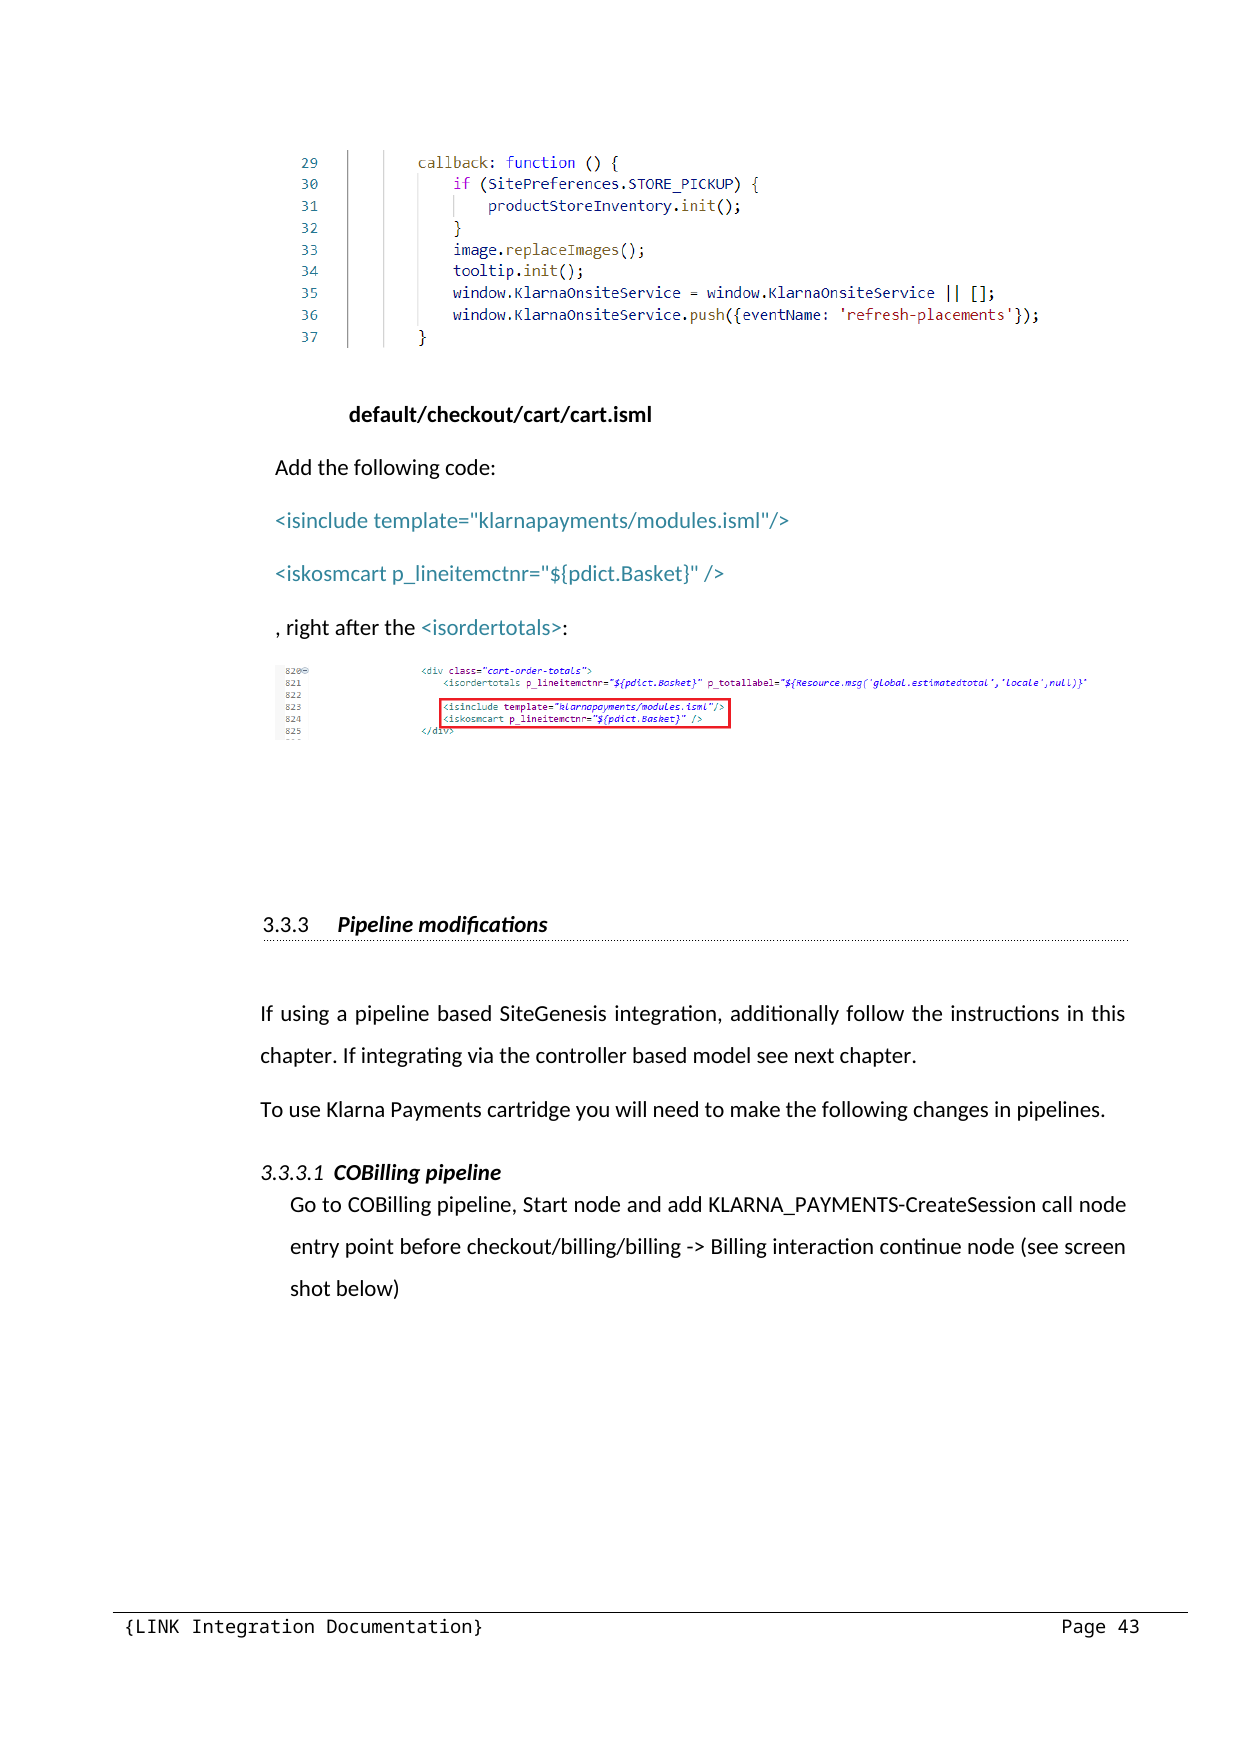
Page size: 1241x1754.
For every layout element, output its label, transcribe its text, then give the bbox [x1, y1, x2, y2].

text default/checkout/cart/cart.isml [275, 401, 1128, 428]
text , right after the <isordertotals>: [275, 613, 1128, 641]
subtitle Pipeline modifications [262, 910, 1128, 941]
text Add the following code: [275, 453, 1128, 482]
text If using a pipeline based SiteGenesis integration, additionally follow the instructions in this chapter. If integrating via the controller based model see next chapter. [260, 999, 1128, 1069]
picture [275, 150, 1041, 348]
subtitle COBilling pipeline [260, 1158, 1128, 1186]
picture [275, 665, 1087, 740]
text Go to COBilling pipeline, Start node and add KLARNA_PAYMENTS-CreateSession call node entry point before checkout/billing/billing -> Billing interaction continue node (see screen shot below) [290, 1190, 1128, 1302]
text To use Klarna Payments cartridge you will need to make the following changes in pipelines. [260, 1096, 1128, 1124]
text <isinclude template="klarnapayments/modules.isml"/> [275, 507, 1128, 534]
text <iskosmcart p_lineitemctnr="${pdict.Basket}" /> [275, 559, 1128, 588]
